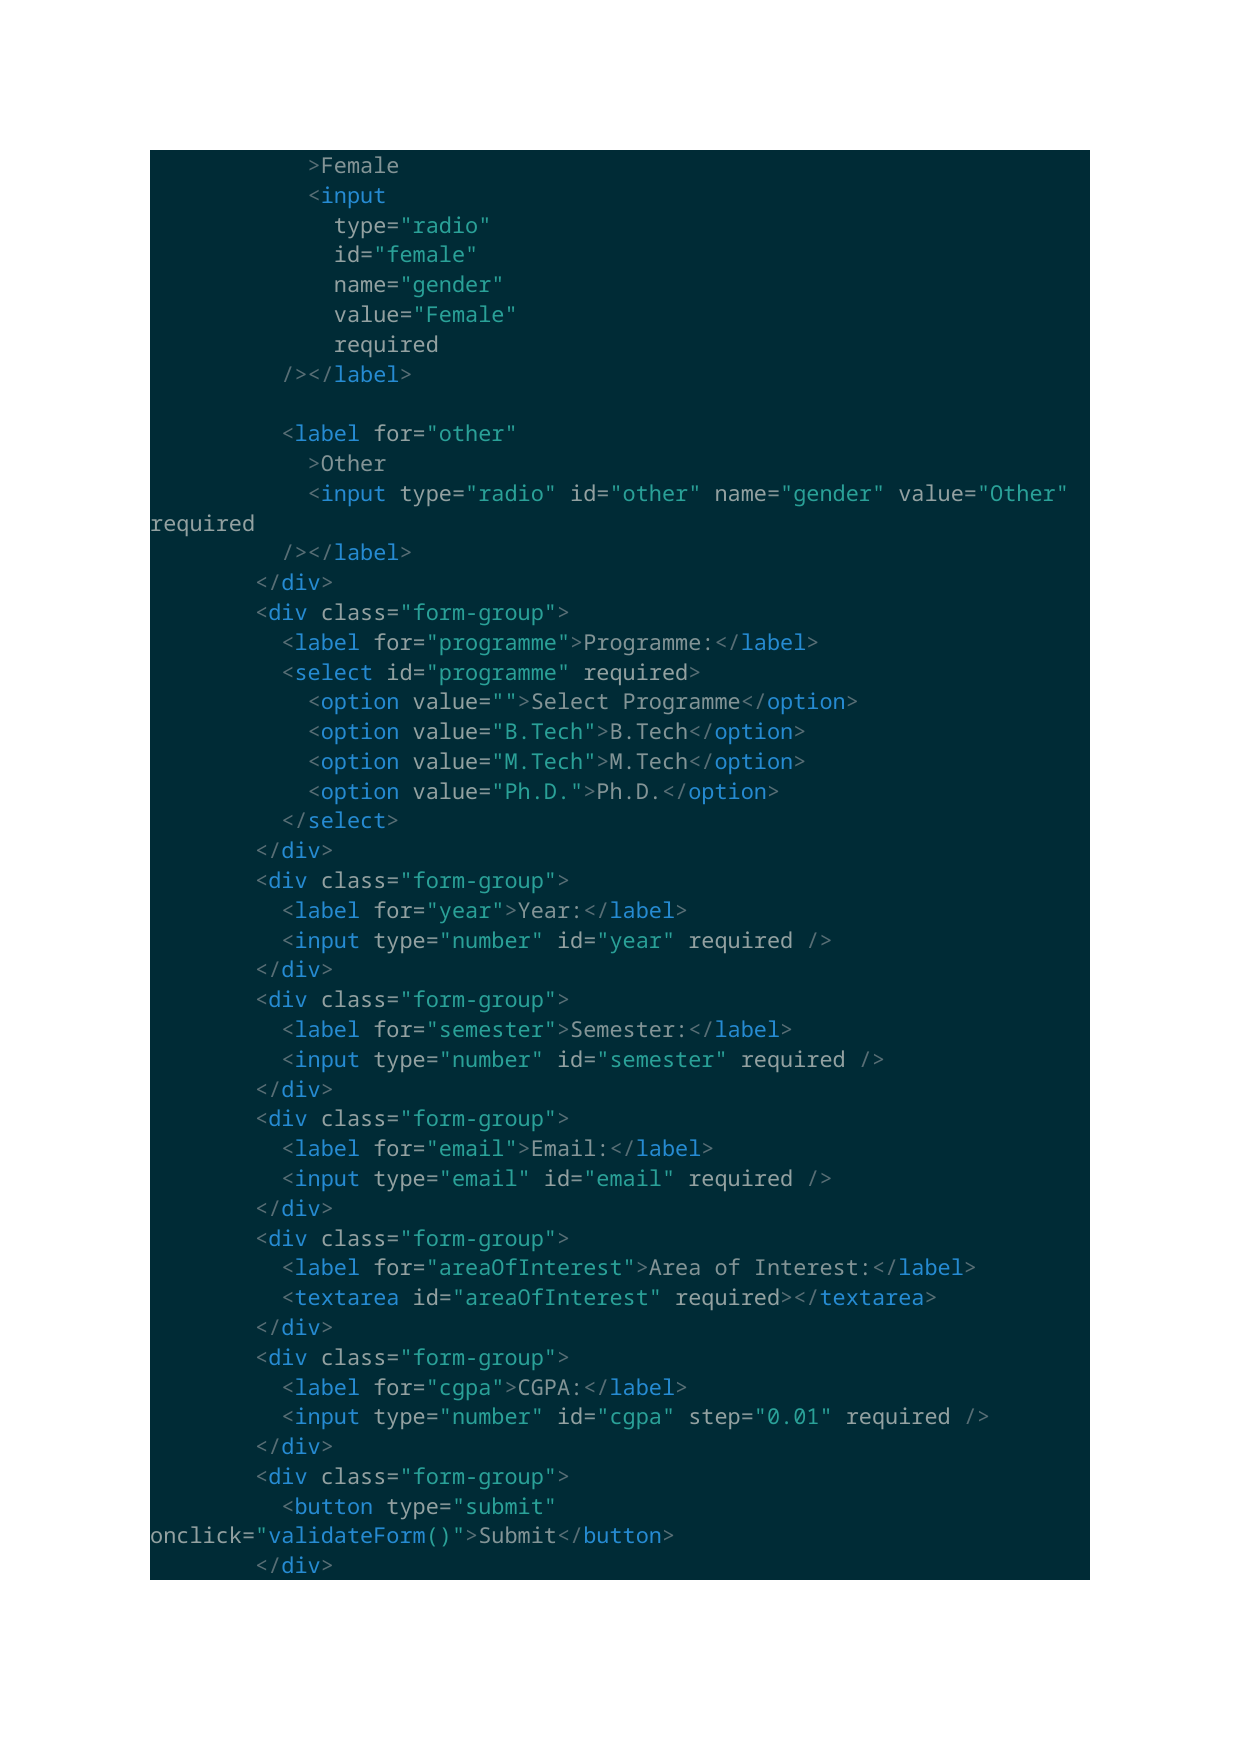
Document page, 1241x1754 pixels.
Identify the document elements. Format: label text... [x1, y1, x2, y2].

text name="gender" [150, 269, 1090, 299]
text </div> [150, 1431, 1090, 1461]
text <textarea id="areaOfInterest" required></textarea> [150, 1282, 1090, 1312]
text <label for="programme">Programme:</label> [150, 627, 1090, 656]
text <input type="number" id="year" required /> [150, 924, 1090, 954]
text <label for="areaOfInterest">Area of Interest:</label> [150, 1252, 1090, 1282]
text <label for="cgpa">CGPA:</label> [150, 1371, 1090, 1401]
text required [150, 329, 1090, 358]
text <div class="form-group"> [150, 597, 1090, 627]
text <button type="submit" onclick="validateForm()">Submit</button> [150, 1491, 1090, 1550]
text <input type="number" id="semester" required /> [150, 1044, 1090, 1073]
text <div class="form-group"> [150, 1461, 1090, 1491]
text <select id="programme" required> [150, 656, 1090, 686]
text <div class="form-group"> [150, 1222, 1090, 1252]
text </div> [150, 1073, 1090, 1103]
text /></label> [150, 537, 1090, 567]
text <option value="">Select Programme</option> [150, 686, 1090, 716]
text </div> [150, 1550, 1090, 1580]
text id="female" [150, 239, 1090, 269]
text <option value="M.Tech">M.Tech</option> [150, 746, 1090, 776]
text <label for="email">Email:</label> [150, 1133, 1090, 1163]
text </div> [150, 835, 1090, 865]
text <input [150, 180, 1090, 209]
text </div> [150, 954, 1090, 984]
text <div class="form-group"> [150, 1342, 1090, 1371]
text <option value="B.Tech">B.Tech</option> [150, 716, 1090, 746]
text /></label> [150, 358, 1090, 388]
text <input type="radio" id="other" name="gender" value="Other" required [150, 478, 1090, 537]
text <input type="email" id="email" required /> [150, 1163, 1090, 1193]
text <div class="form-group"> [150, 865, 1090, 895]
text <div class="form-group"> [150, 984, 1090, 1014]
text </div> [150, 1312, 1090, 1342]
text <input type="number" id="cgpa" step="0.01" required /> [150, 1401, 1090, 1431]
text value="Female" [150, 299, 1090, 329]
text <label for="year">Year:</label> [150, 895, 1090, 924]
text <div class="form-group"> [150, 1103, 1090, 1133]
text <option value="Ph.D.">Ph.D.</option> [150, 776, 1090, 805]
text >Other [150, 448, 1090, 478]
text <label for="semester">Semester:</label> [150, 1014, 1090, 1044]
text type="radio" [150, 209, 1090, 239]
text <label for="other" [150, 418, 1090, 448]
text </div> [150, 1193, 1090, 1222]
text </div> [150, 567, 1090, 597]
text </select> [150, 805, 1090, 835]
text >Female [150, 150, 1090, 180]
